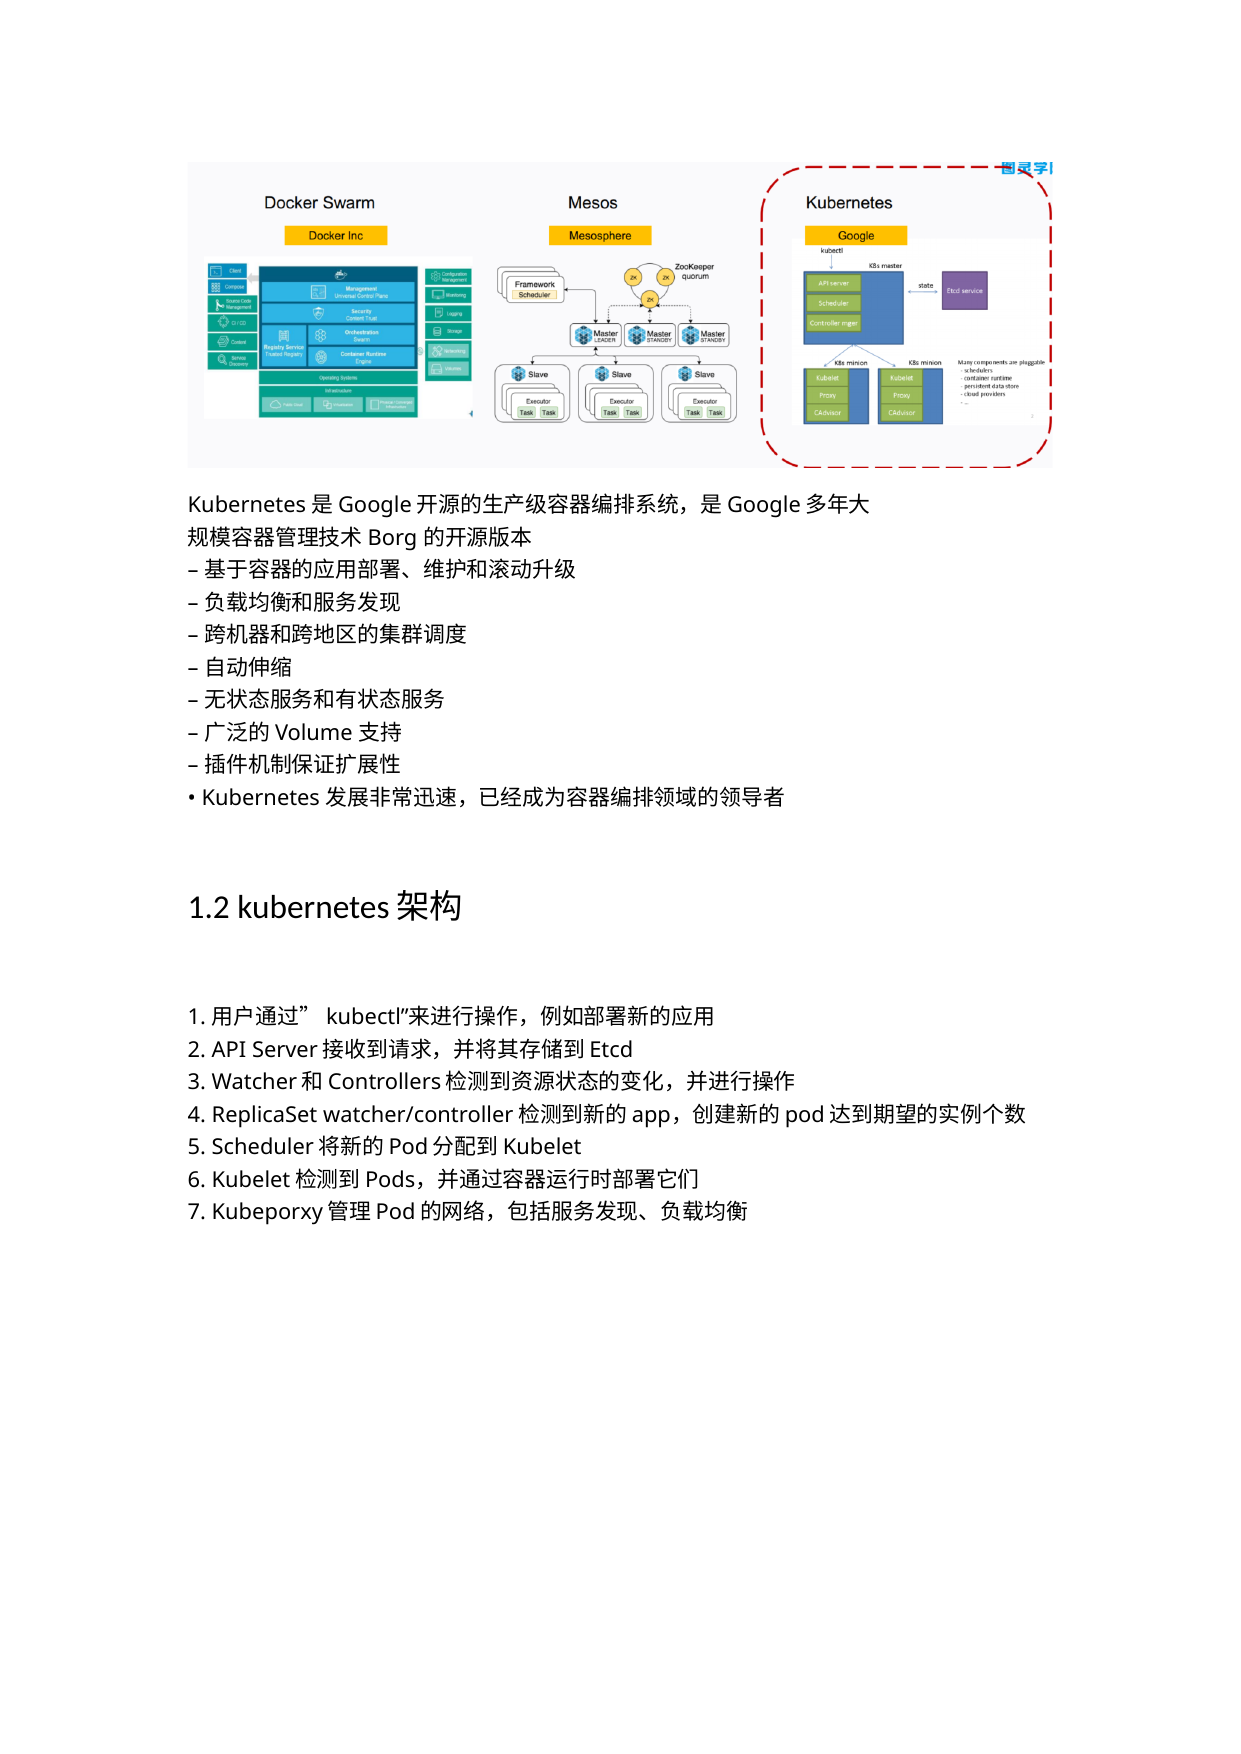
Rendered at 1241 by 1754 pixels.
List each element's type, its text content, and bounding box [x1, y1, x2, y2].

text 1. 用户通过” kubectl”来进行操作，例如部署新的应用 2. API Server接收到请求，并将其存储到Etcd 3. Watcher和Controllers检测到资源状态的变化，并进行操作 4. ReplicaSet watcher/controller检测到新的app，创建新的pod达到期望的实例个数 5. Scheduler将新的Pod分配到Kubelet 6. Kubelet检测到Pods，并通过容器运行时部署它们 7. Kubeporxy管理Pod的网络，包括服务发现、负载均衡 [187, 999, 1053, 1226]
text Kubernetes 是Google开源的生产级容器编排系统，是Google多年大 规模容器管理技术 Borg 的开源版本 – 基于容器的应用部署、维护和滚动升级 – 负载均衡和服务发现 – 跨机器和跨地区的集群调度 – 自动伸缩 – 无状态服务和有状态服务 – 广泛的 Volume 支持 – 插件机制保证扩展性 • Kubernetes 发展非常迅速，已经成为容器编排领域的领导者 [187, 487, 1053, 812]
picture [187, 162, 1053, 468]
subtitle 1.2 kubernetes架构 [187, 872, 1053, 937]
